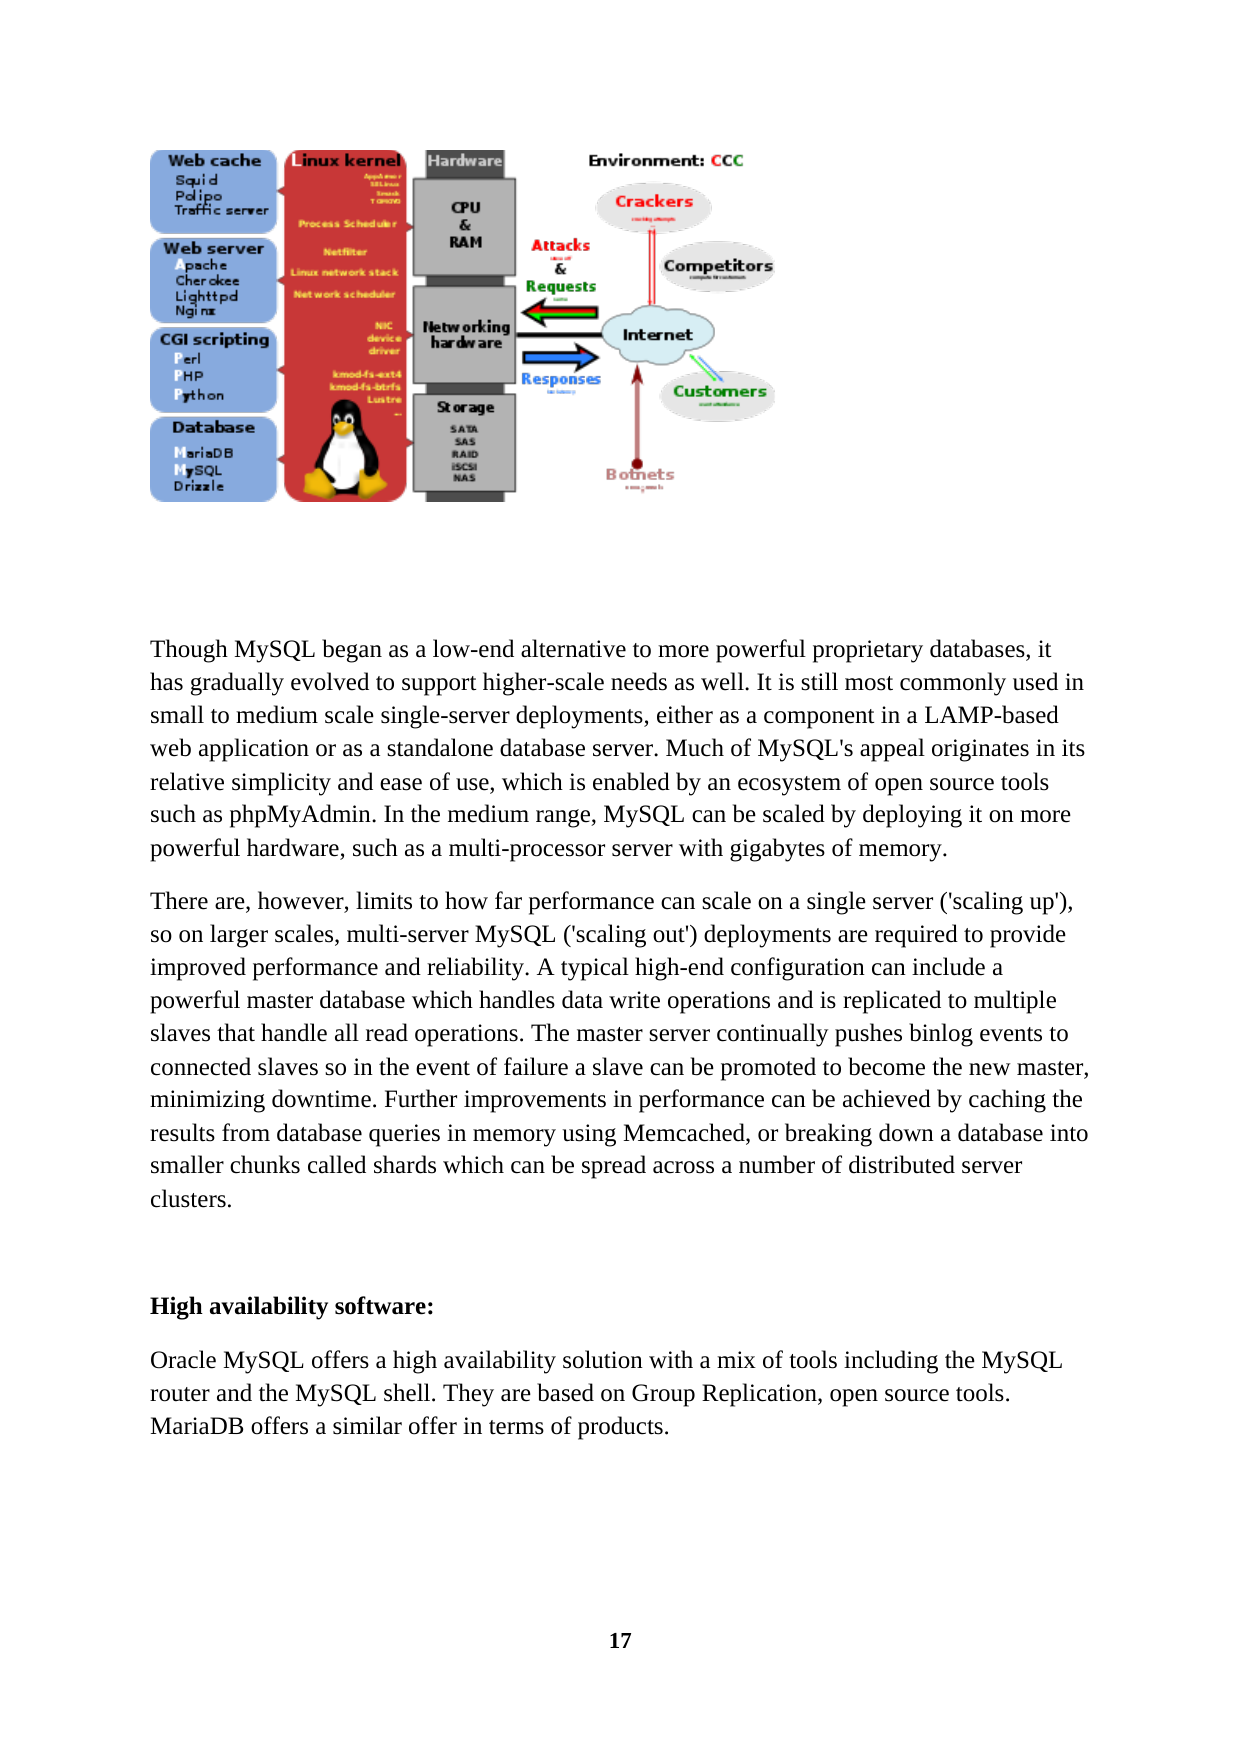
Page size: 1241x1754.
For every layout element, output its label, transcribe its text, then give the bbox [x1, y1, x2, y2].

text Oracle MySQL offers a high availability solution with a mix of tools including the MySQL router and the MySQL shell. They are based on Group Replication, open source tools. MariaDB offers a similar offer in terms of products. [150, 1345, 1090, 1440]
text Though MySQL began as a low-end alternative to more powerful proprietary databases, it has gradually evolved to support higher-scale needs as well. It is still most commonly used in small to medium scale single-server deployments, either as a component in a LAMP-based web application or as a standalone database server. Much of MySQL's appeal originates in its relative simplicity and ease of use, which is enabled by an ecosystem of open source tools such as phpMyAdmin. In the medium range, MySQL can be scaled by deploying it on more powerful hardware, such as a multi-processor server with gigabytes of memory. [150, 634, 1090, 861]
text High availability software: [150, 1291, 1090, 1320]
text There are, however, limits to how far performance can scale on a single server ('scaling up'), so on larger scales, multi-server MySQL ('scaling out') deployments are required to provide improved performance and reliability. A typical high-end configuration can include a powerful master database which handles data write operations and is replicated to multiple slaves that handle all read operations. The master server continually pushes binlog events to connected slaves so in the event of failure a slave can be promoted to become the new master, minimizing downtime. Further improvements in performance can be achieved by caching the results from database queries in memory using Memcached, or breaking down a database into smaller chunks called shards which can be spread across a number of distributed server clusters. [150, 886, 1090, 1212]
picture [150, 150, 775, 502]
